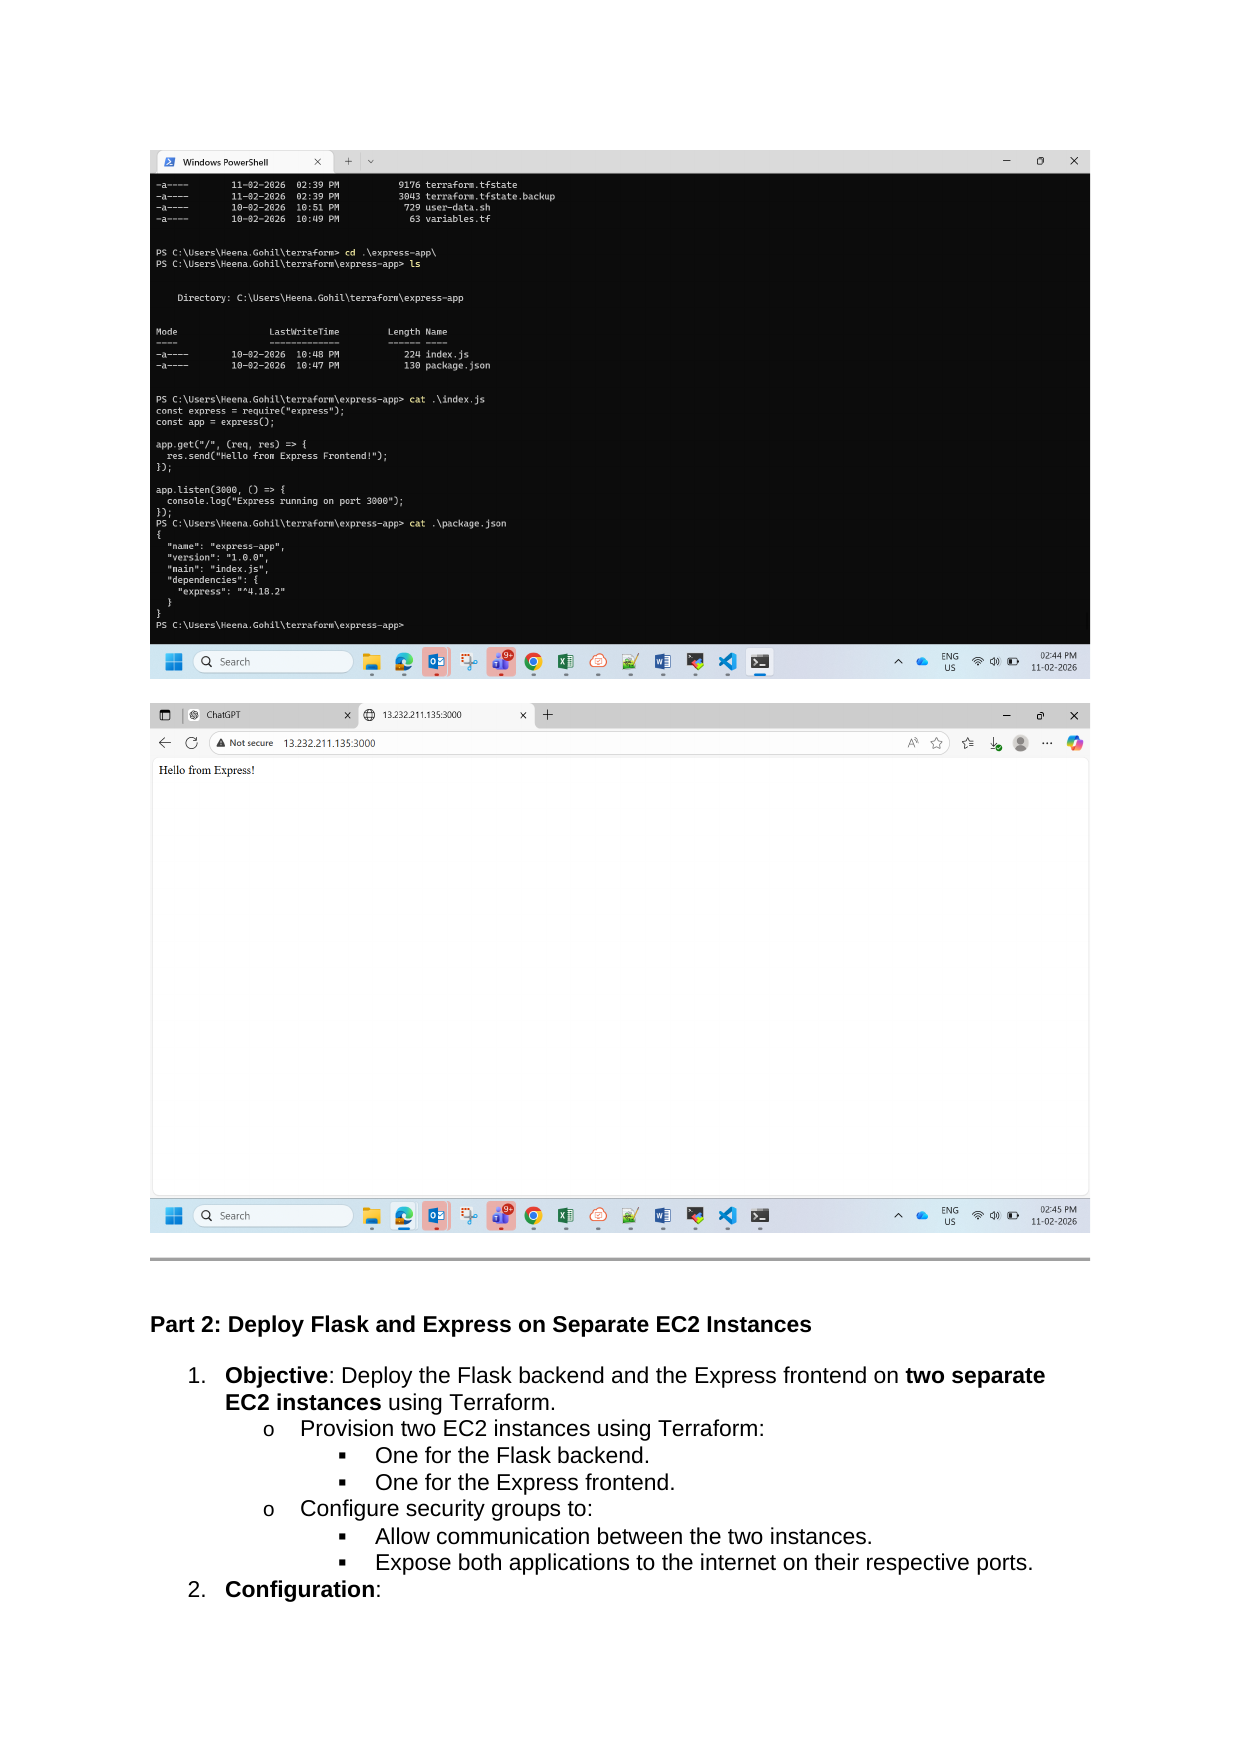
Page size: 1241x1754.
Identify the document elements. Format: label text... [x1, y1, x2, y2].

picture [150, 150, 1091, 679]
text Part 2: Deploy Flask and Express on Separate EC2 Instances [150, 1311, 1090, 1337]
list Allow communication between the two instances. [337, 1523, 1090, 1549]
list Objective: Deploy the Flask backend and the Express frontend on two separate EC2 instances using Terraform. [187, 1362, 1090, 1415]
list One for the Express frontend. [337, 1469, 1090, 1495]
list Provision two EC2 instances using Terraform: [262, 1415, 1090, 1442]
list Configuration: [187, 1576, 1090, 1602]
picture [150, 703, 1091, 1233]
list Configure security groups to: [262, 1495, 1090, 1523]
list Expose both applications to the internet on their respective ports. [337, 1549, 1090, 1576]
list One for the Flask backend. [337, 1442, 1090, 1469]
